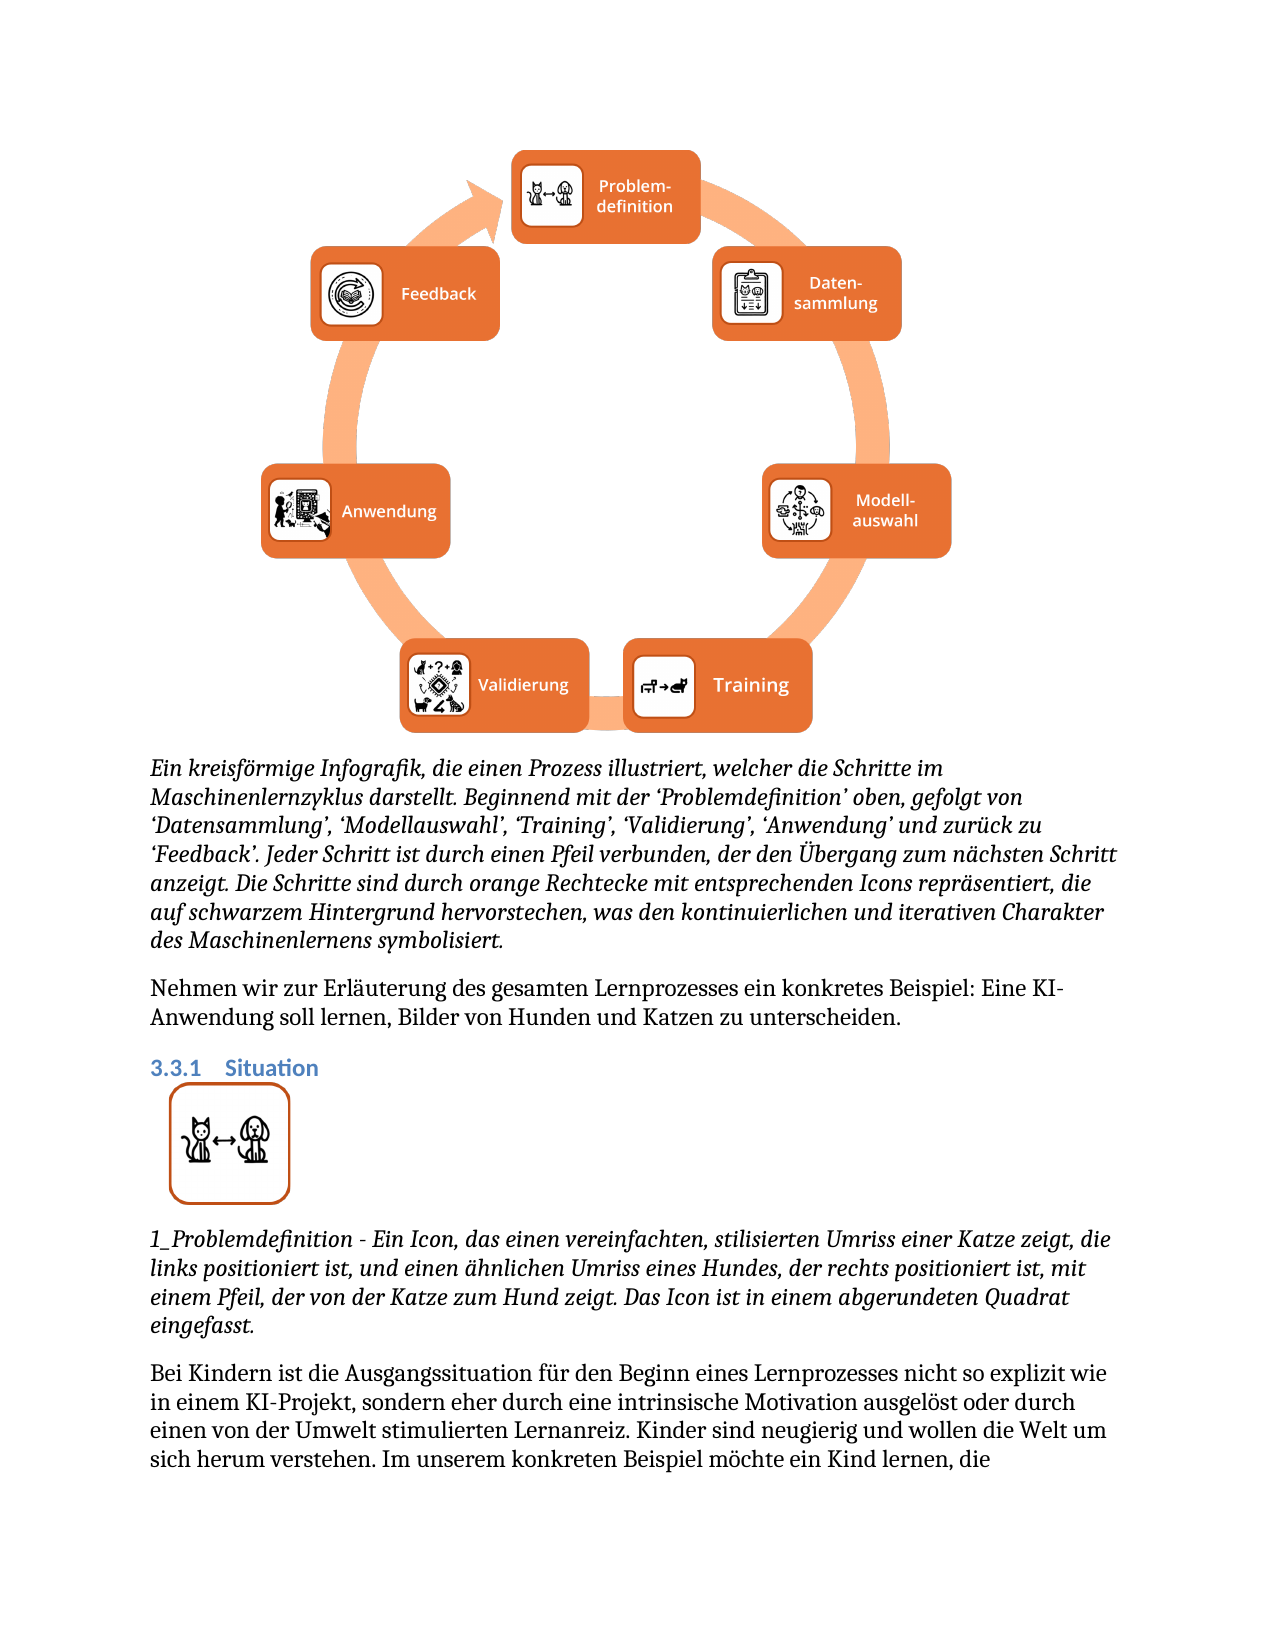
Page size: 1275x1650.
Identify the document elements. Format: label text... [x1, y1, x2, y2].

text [150, 1359, 1125, 1474]
text Nehmen wir zur Erläuterung des gesamten Lernprozesses ein konkretes Beispiel: Eine KI-Anwendung soll lernen, Bilder von Hunden und Katzen zu unterscheiden. [150, 974, 1125, 1031]
picture [168, 1082, 291, 1205]
text 1_Problemdefinition - Ein Icon, das einen vereinfachten, stilisierten Umriss einer Katze zeigt, die links positioniert ist, und einen ähnlichen Umriss eines Hundes, der rechts positioniert ist, mit einem Pfeil, der von der Katze zum Hund zeigt. Das Icon ist in einem abgerundeten Quadrat eingefasst. [150, 1225, 1125, 1340]
text Ein kreisförmige Infografik, die einen Prozess illustriert, welcher die Schritte im Maschinenlernzyklus darstellt. Beginnend mit der ‘Problemdefinition’ oben, gefolgt von ‘Datensammlung’, ‘Modellauswahl’, ‘Training’, ‘Validierung’, ‘Anwendung’ und zurück zu ‘Feedback’. Jeder Schritt ist durch einen Pfeil verbunden, der den Übergang zum nächsten Schritt anzeigt. Die Schritte sind durch orange Rechtecke mit entsprechenden Icons repräsentiert, die auf schwarzem Hintergrund hervorstechen, was den kontinuierlichen und iterativen Charakter des Maschinenlernens symbolisiert. [150, 754, 1125, 955]
picture [168, 150, 1044, 733]
subtitle 3.3.1 Situation [150, 1052, 1125, 1083]
